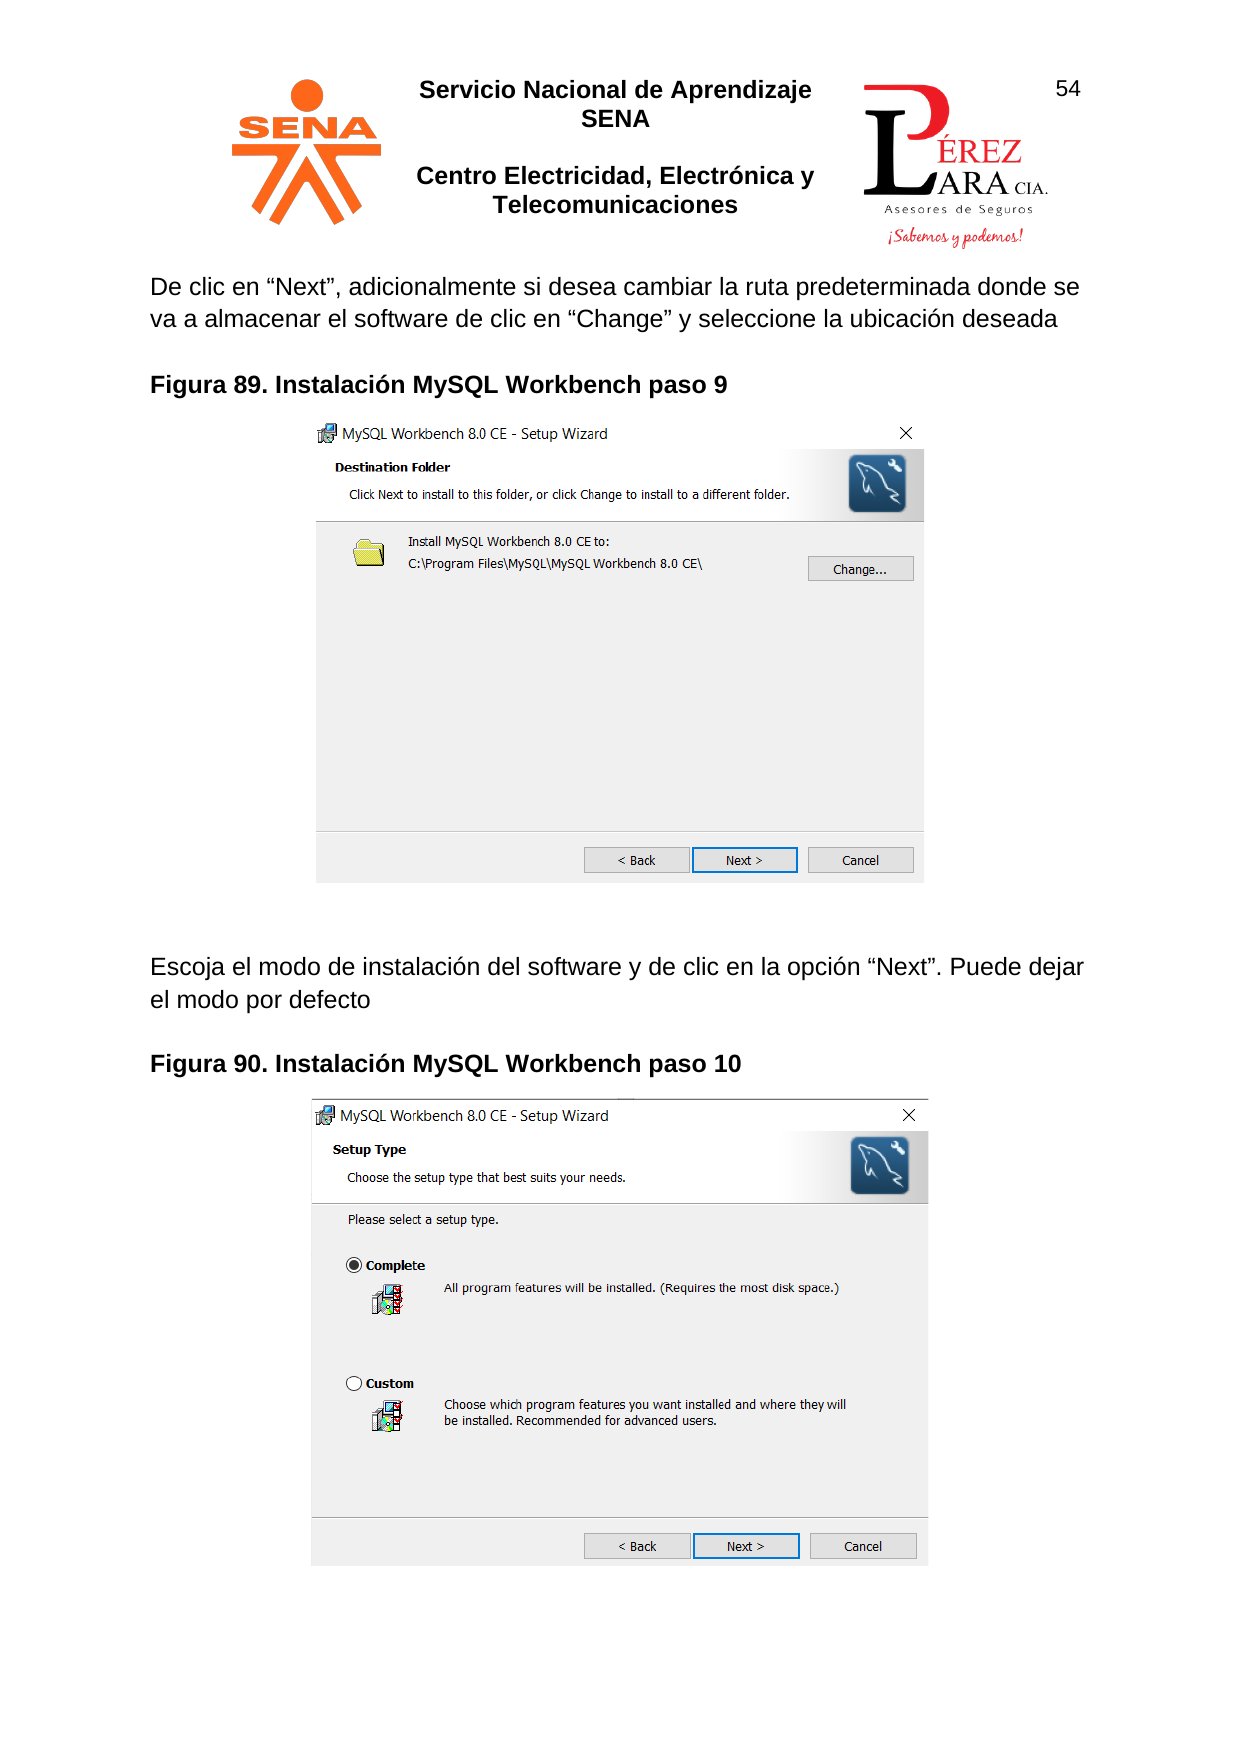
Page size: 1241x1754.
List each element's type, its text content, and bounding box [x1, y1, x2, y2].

text Figura 89. Instalación MySQL Workbench paso 9 [150, 371, 1090, 399]
picture [316, 420, 925, 883]
text Escoja el modo de instalación del software y de clic en la opción “Next”. Puede dejar el modo por defecto [150, 952, 1090, 1014]
picture [231, 79, 382, 226]
text De clic en “Next”, adicionalmente si desea cambiar la ruta predeterminada donde se va a almacenar el software de clic en “Change” y seleccione la ubicación deseada [150, 271, 1090, 333]
text Figura 90. Instalación MySQL Workbench paso 10 [150, 1048, 1090, 1077]
picture [857, 75, 1052, 264]
picture [311, 1098, 929, 1566]
